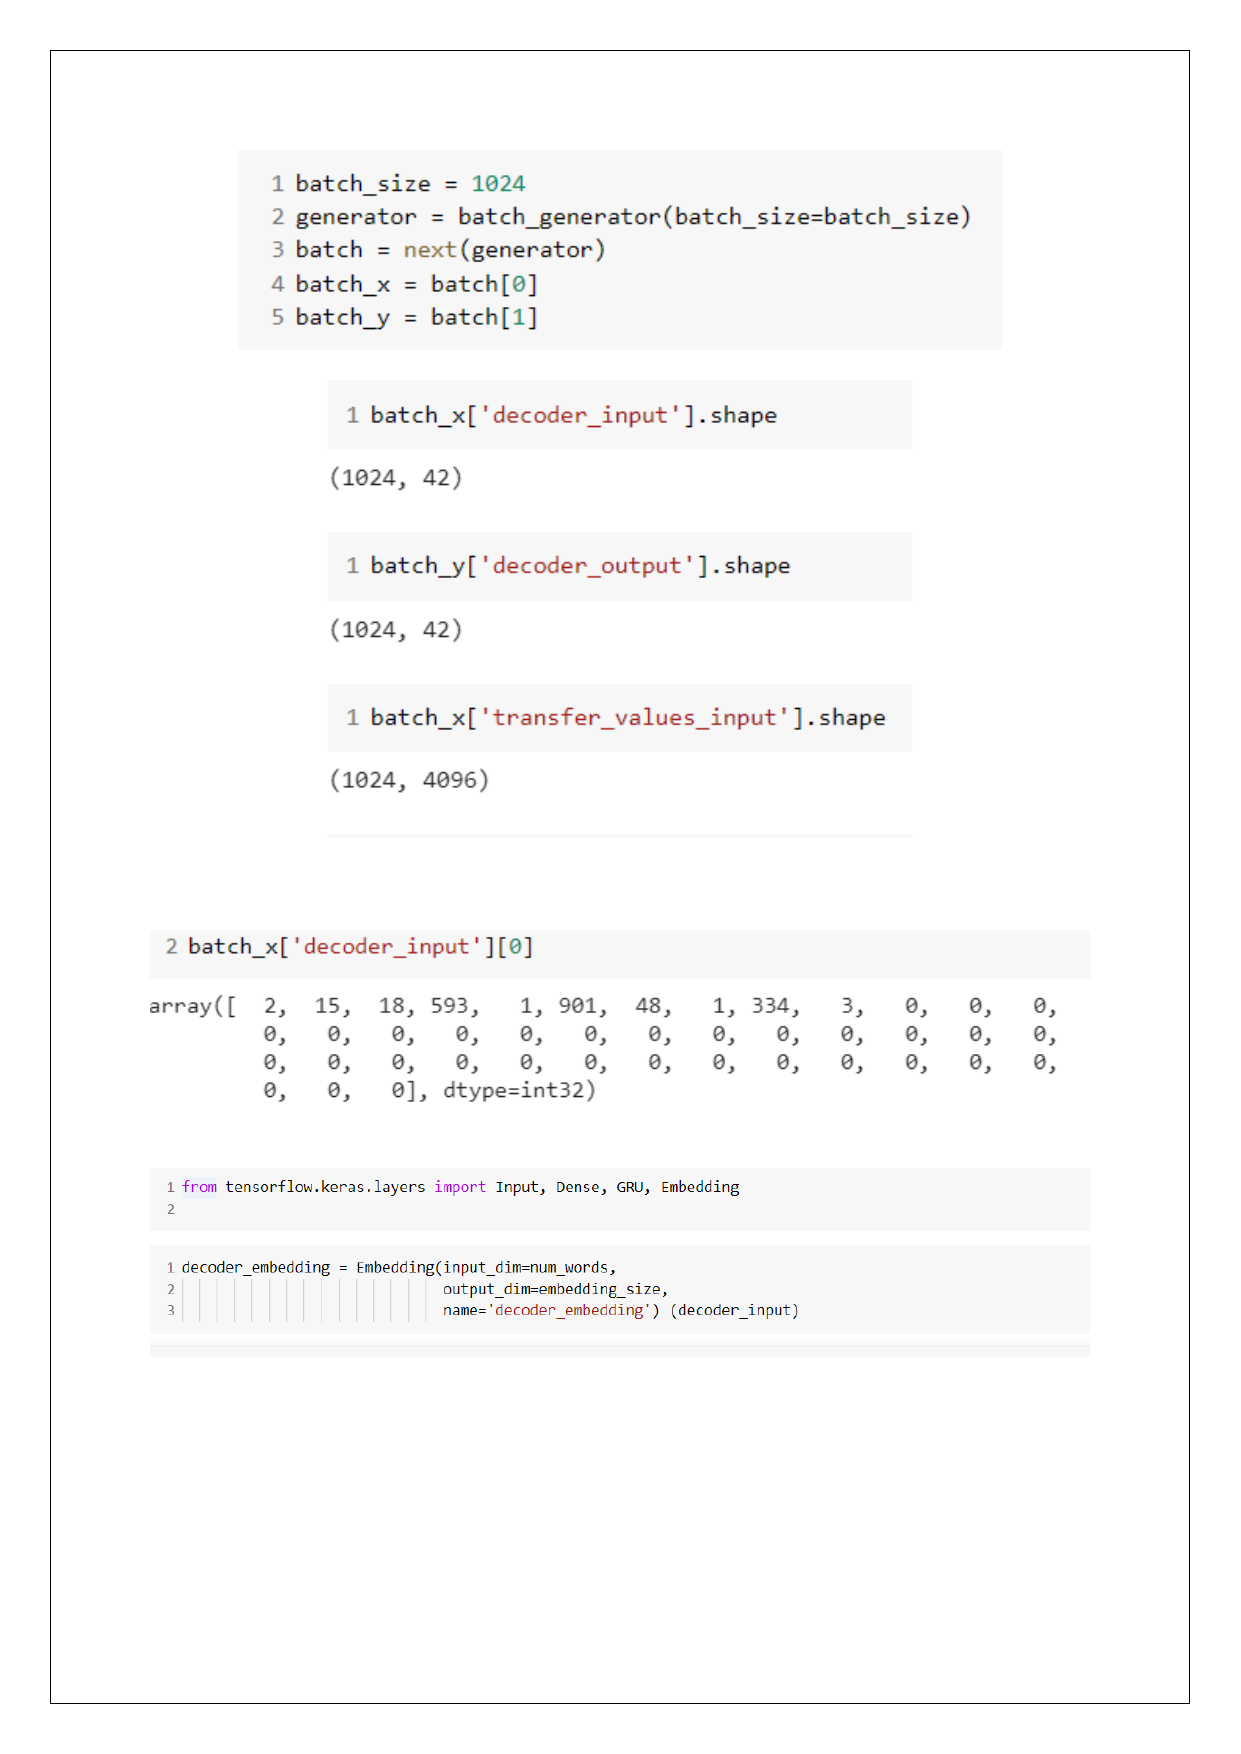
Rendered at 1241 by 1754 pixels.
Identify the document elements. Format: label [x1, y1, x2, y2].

picture [238, 150, 1003, 350]
picture [327, 379, 913, 838]
picture [150, 1168, 1091, 1357]
picture [150, 930, 1091, 1139]
